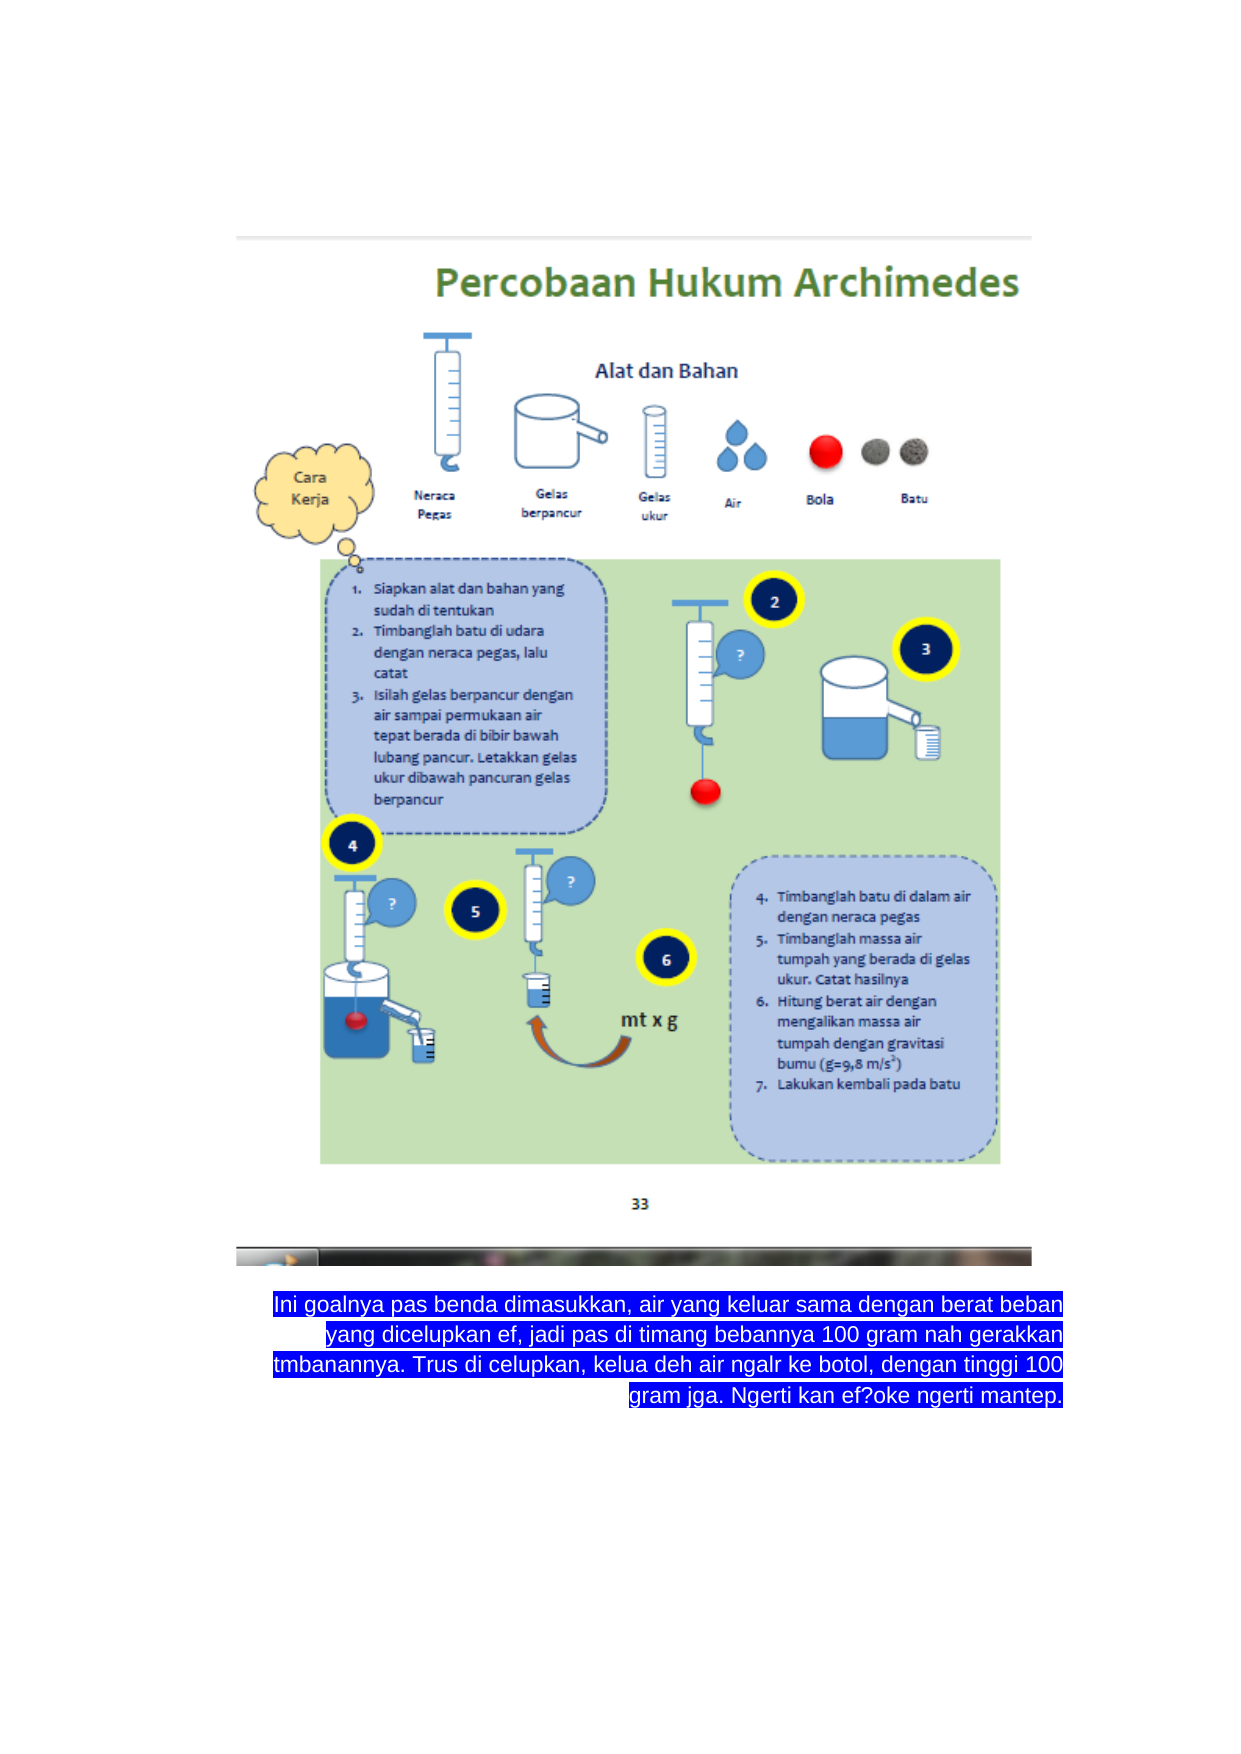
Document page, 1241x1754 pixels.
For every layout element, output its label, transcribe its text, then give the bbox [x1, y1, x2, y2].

picture [236, 236, 1032, 1266]
text Ini goalnya pas benda dimasukkan, air yang keluar sama dengan berat beban yang dicelupkan ef, jadi pas di timang bebannya 100 gram nah gerakkan tmbanannya. Trus di celupkan, kelua deh air ngalr ke botol, dengan tinggi 100 gram jga. Ngerti kan ef?oke ngerti mantep. [236, 1291, 1063, 1408]
